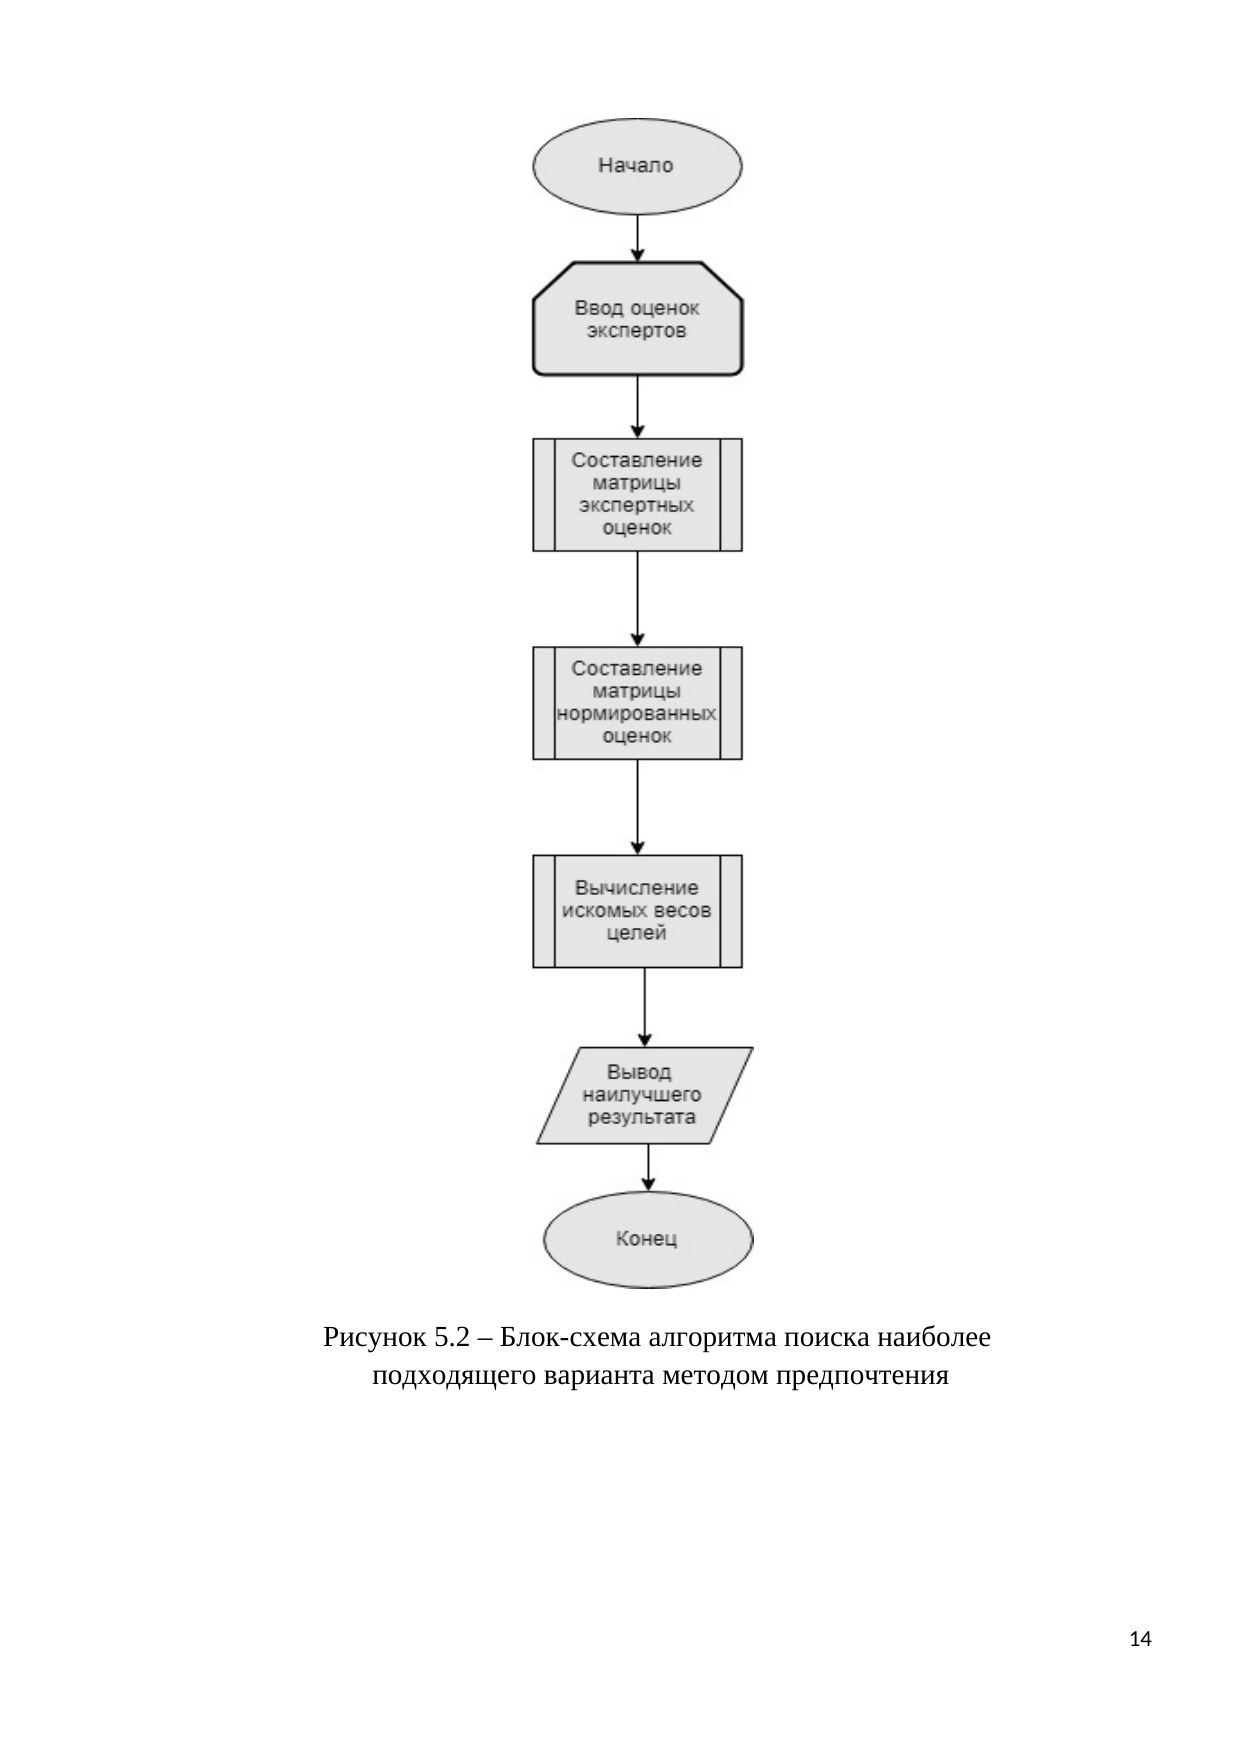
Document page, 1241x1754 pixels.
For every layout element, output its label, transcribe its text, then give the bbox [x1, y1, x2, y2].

text Рисунок 5.2 – Блок-схема алгоритма поиска наиболее [162, 1319, 1152, 1352]
picture [531, 118, 754, 1289]
text подходящего варианта методом предпочтения [162, 1357, 1152, 1391]
